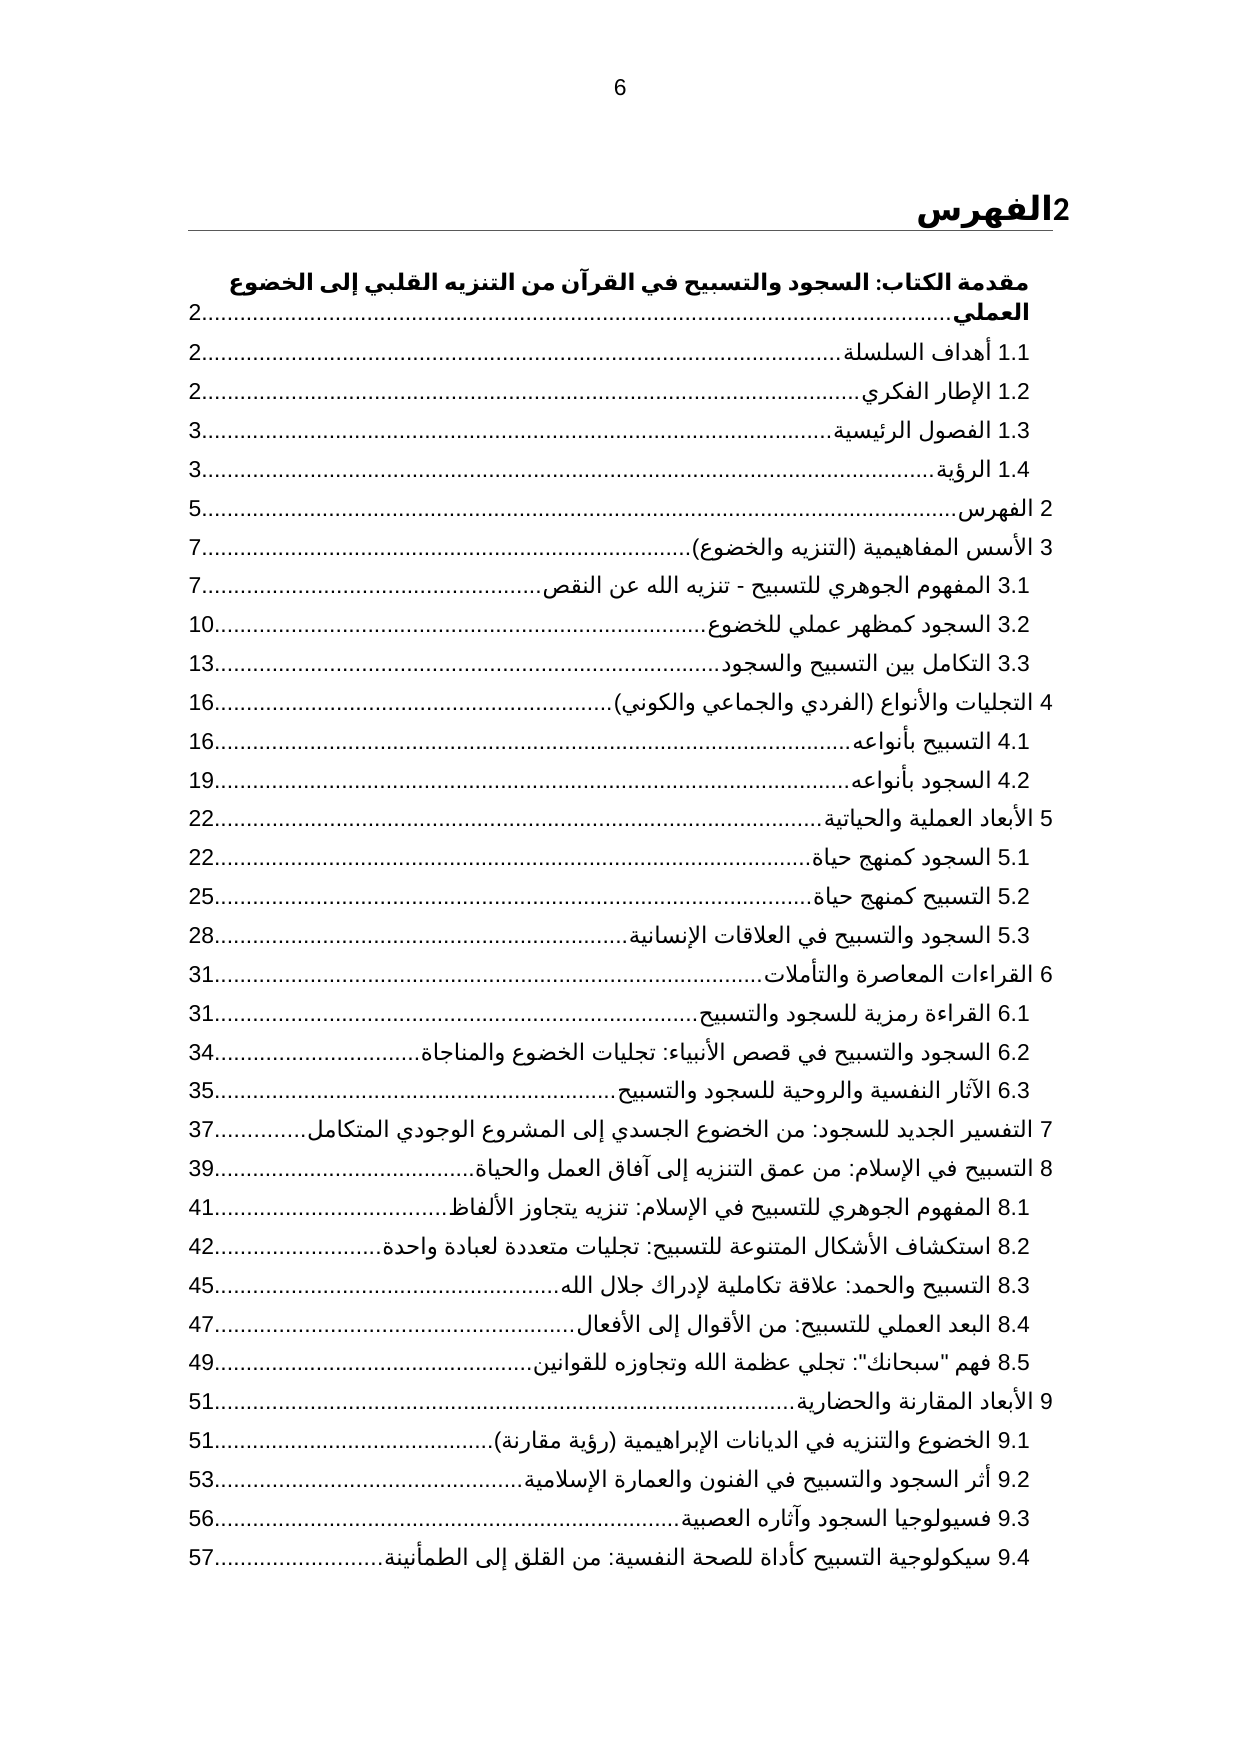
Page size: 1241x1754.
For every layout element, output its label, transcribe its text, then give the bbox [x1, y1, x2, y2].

text 6.2 السجود والتسبيح في قصص الأنبياء: تجليات الخضوع والمناجاة 34 [187, 1038, 1030, 1065]
text 8.5 فهم "سبحانك": تجلي عظمة الله وتجاوزه للقوانين 49 [187, 1349, 1030, 1376]
text 5 الأبعاد العملية والحياتية 22 [187, 805, 1053, 832]
text 1.1 أهداف السلسلة 2 [187, 339, 1030, 366]
text 6.3 الآثار النفسية والروحية للسجود والتسبيح 35 [187, 1077, 1030, 1104]
text 7 التفسير الجديد للسجود: من الخضوع الجسدي إلى المشروع الوجودي المتكامل 37 [187, 1116, 1053, 1143]
text 3.3 التكامل بين التسبيح والسجود 13 [187, 650, 1030, 676]
text 9.3 فسيولوجيا السجود وآثاره العصبية 56 [187, 1505, 1030, 1531]
text 1.2 الإطار الفكري 2 [187, 378, 1030, 404]
text 8.3 التسبيح والحمد: علاقة تكاملية لإدراك جلال الله 45 [187, 1272, 1030, 1298]
text 8.4 البعد العملي للتسبيح: من الأقوال إلى الأفعال 47 [187, 1311, 1030, 1337]
text مقدمة الكتاب: السجود والتسبيح في القرآن من التنزيه القلبي إلى الخضوع العملي 2 [187, 268, 1030, 327]
text 9.1 الخضوع والتنزيه في الديانات الإبراهيمية (رؤية مقارنة) 51 [187, 1427, 1030, 1453]
text 9.4 سيكولوجية التسبيح كأداة للصحة النفسية: من القلق إلى الطمأنينة 57 [187, 1544, 1030, 1570]
text 4 التجليات والأنواع (الفردي والجماعي والكوني) 16 [187, 689, 1053, 715]
text 1.4 الرؤية 3 [187, 456, 1030, 482]
text 5.1 السجود كمنهج حياة 22 [187, 844, 1030, 871]
text 5.2 التسبيح كمنهج حياة 25 [187, 883, 1030, 909]
text 3 الأسس المفاهيمية (التنزيه والخضوع) 7 [187, 533, 1053, 560]
text 8 التسبيح في الإسلام: من عمق التنزيه إلى آفاق العمل والحياة 39 [187, 1155, 1053, 1181]
text 8.2 استكشاف الأشكال المتنوعة للتسبيح: تجليات متعددة لعبادة واحدة 42 [187, 1233, 1030, 1259]
text 1.3 الفصول الرئيسية 3 [187, 417, 1030, 443]
text 6.1 القراءة رمزية للسجود والتسبيح 31 [187, 1000, 1030, 1026]
text 4.1 التسبيح بأنواعه 16 [187, 728, 1030, 754]
text 3.2 السجود كمظهر عملي للخضوع 10 [187, 611, 1030, 637]
text 6 القراءات المعاصرة والتأملات 31 [187, 961, 1053, 987]
text 8.1 المفهوم الجوهري للتسبيح في الإسلام: تنزيه يتجاوز الألفاظ 41 [187, 1194, 1030, 1220]
text 5.3 السجود والتسبيح في العلاقات الإنسانية 28 [187, 922, 1030, 948]
text 3.1 المفهوم الجوهري للتسبيح - تنزيه الله عن النقص 7 [187, 572, 1030, 599]
text 9.2 أثر السجود والتسبيح في الفنون والعمارة الإسلامية 53 [187, 1466, 1030, 1492]
text 9 الأبعاد المقارنة والحضارية 51 [187, 1388, 1053, 1414]
text 2 الفهرس 5 [187, 494, 1053, 521]
text 4.2 السجود بأنواعه 19 [187, 767, 1030, 793]
subtitle الفهرس [187, 187, 1053, 231]
